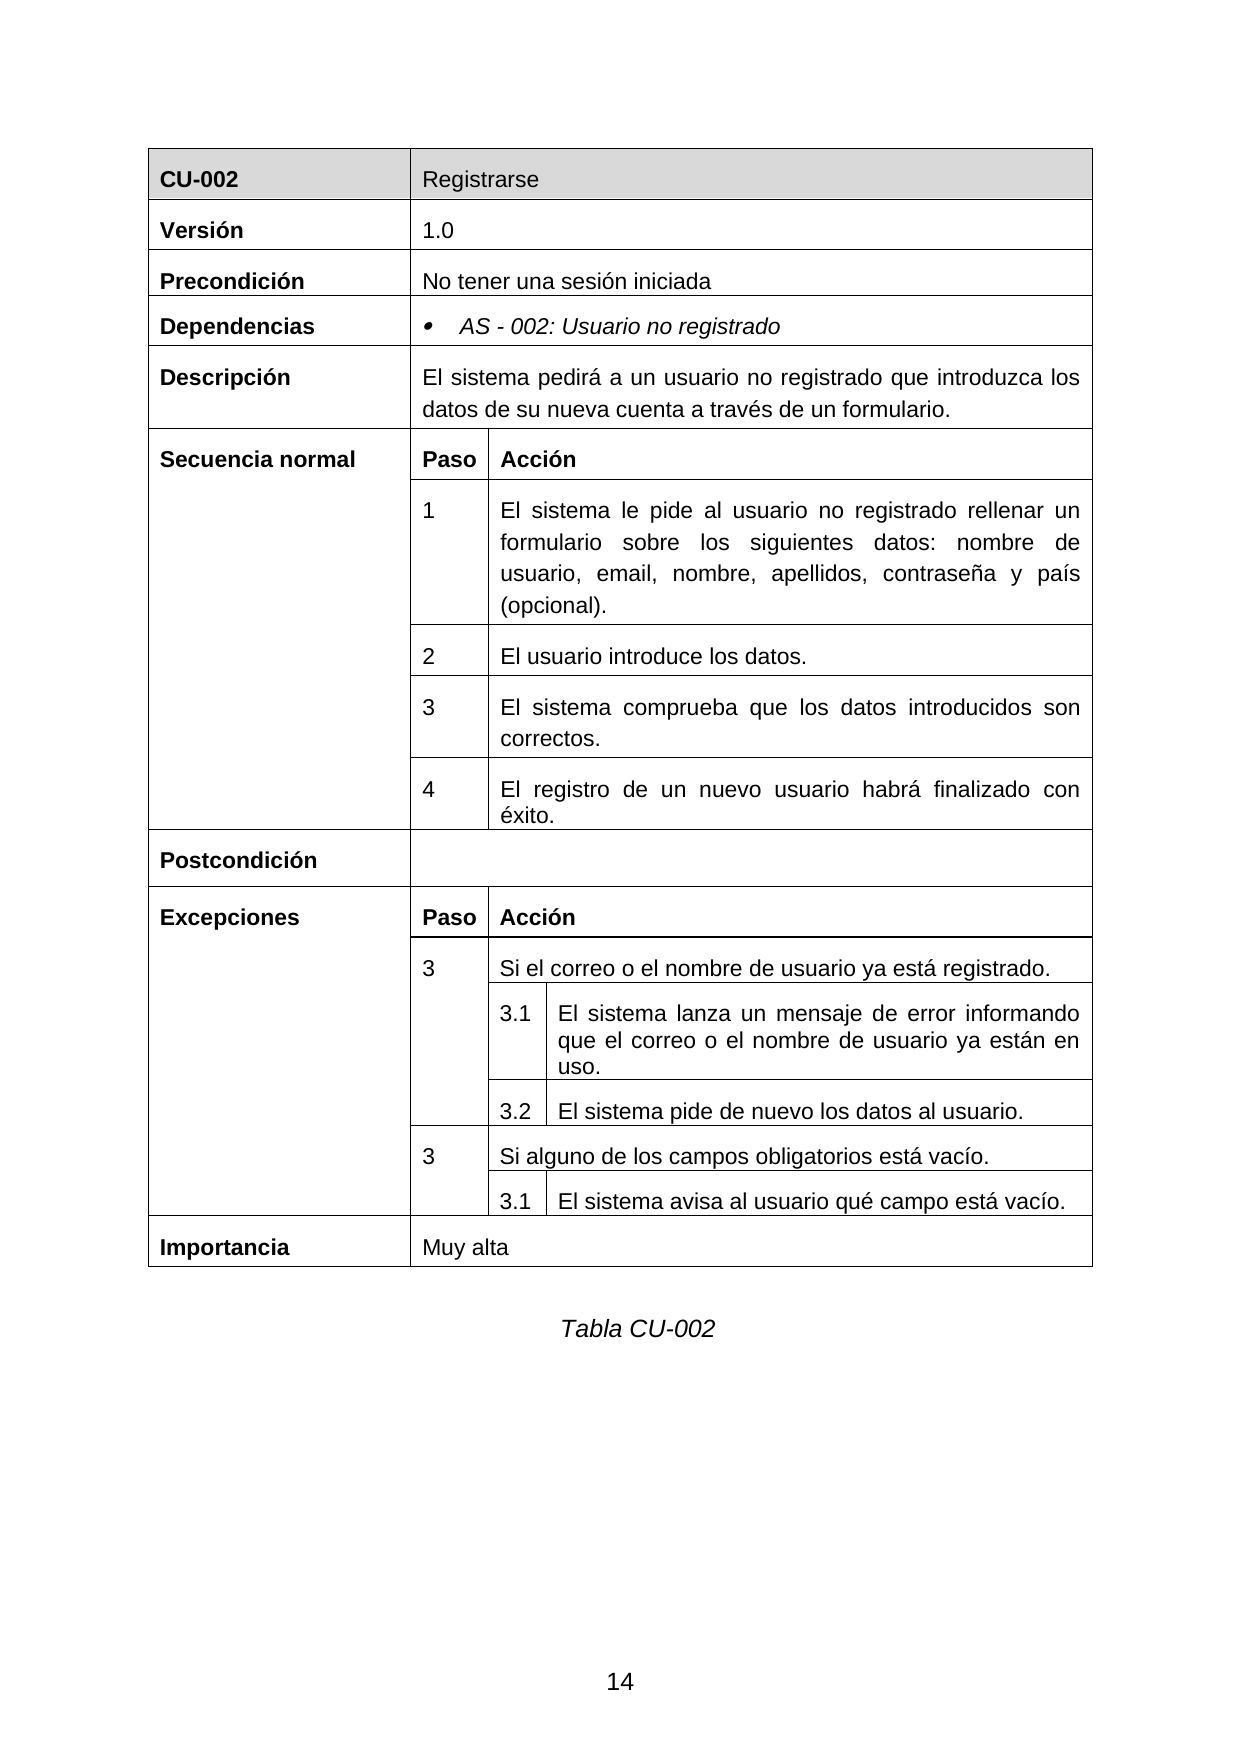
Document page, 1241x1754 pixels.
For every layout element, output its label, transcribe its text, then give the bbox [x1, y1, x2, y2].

table_cell El sistema pedirá a un usuario no registrado que introduzca los datos de su nueva cuenta a través de un formulario. [411, 346, 1092, 428]
table_cell El sistema comprueba que los datos introducidos son correctos. [489, 676, 1092, 757]
table_cell 3.1 [489, 983, 546, 1079]
table_cell 3 [411, 1126, 488, 1215]
table_cell El sistema le pide al usuario no registrado rellenar un formulario sobre los siguientes datos: nombre de usuario, email, nombre, apellidos, contraseña y país (opcional). [489, 480, 1092, 624]
table_cell Importancia [149, 1216, 410, 1266]
table_cell 4 [411, 758, 488, 829]
table_cell [411, 830, 1092, 886]
table_cell El sistema pide de nuevo los datos al usuario. [547, 1080, 1092, 1124]
table_cell Muy alta [411, 1216, 1092, 1266]
table_cell Dependencias [149, 296, 410, 345]
table_cell Paso [411, 887, 488, 936]
table_cell Postcondición [149, 830, 410, 886]
table_cell El registro de un nuevo usuario habrá finalizado con éxito. [489, 758, 1092, 829]
table_cell Precondición [149, 250, 410, 294]
table_cell 3 [411, 938, 488, 1124]
table_cell 3.2 [489, 1080, 546, 1124]
table_cell Si alguno de los campos obligatorios está vacío. [489, 1126, 1092, 1169]
table_cell Si el correo o el nombre de usuario ya está registrado. [489, 938, 1092, 982]
table_cell Paso [411, 429, 488, 478]
table_header Registrarse [411, 149, 1092, 198]
table_cell 3 [411, 676, 488, 757]
table_cell El sistema avisa al usuario qué campo está vacío. [547, 1171, 1092, 1215]
table_cell Descripción [149, 346, 410, 428]
table_cell Excepciones [149, 887, 410, 1215]
table_cell 1.0 [411, 200, 1092, 249]
table_cell 3.1 [489, 1171, 546, 1215]
table_cell Versión [149, 200, 410, 249]
table_cell Acción [489, 429, 1092, 478]
table_header CU-002 [149, 149, 410, 198]
table_cell 1 [411, 480, 488, 624]
table_cell El sistema lanza un mensaje de error informando que el correo o el nombre de usuario ya están en uso. [547, 983, 1092, 1079]
table_cell No tener una sesión iniciada [411, 250, 1092, 294]
table_cell El usuario introduce los datos. [489, 625, 1092, 675]
text Tabla CU-002 [185, 1314, 1092, 1343]
table_cell Secuencia normal [149, 429, 410, 829]
table_cell Acción [489, 887, 1092, 936]
table_cell AS - 002: Usuario no registrado [411, 296, 1092, 345]
table_cell 2 [411, 625, 488, 675]
